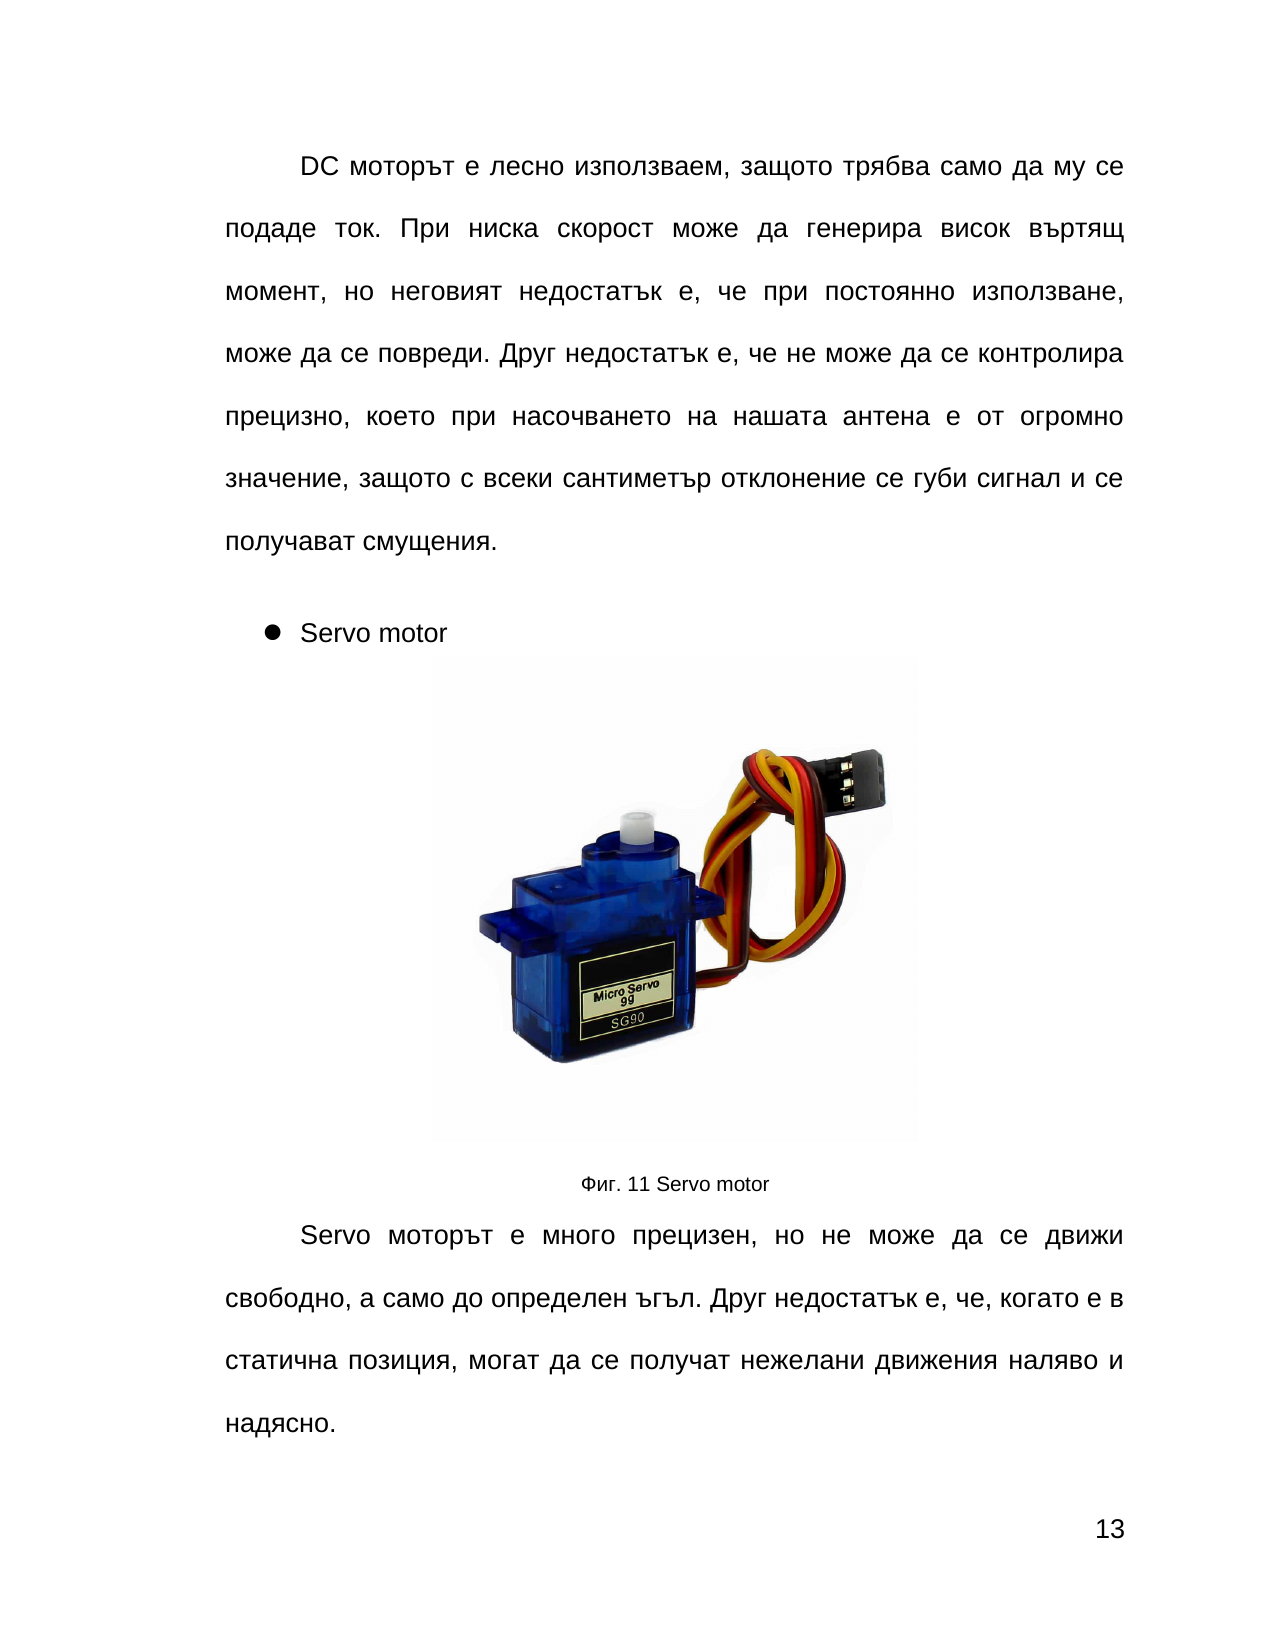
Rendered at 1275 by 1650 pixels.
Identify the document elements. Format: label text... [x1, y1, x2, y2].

text Фиг. 11 Servo motor [150, 1171, 1125, 1195]
subtitle Servo motor [262, 617, 1125, 648]
text DC моторът е лесно използваем, защото трябва само да му се подаде ток. При ниска скорост може да генерира висок въртящ момент, но неговият недостатък е, че при постоянно използване, може да се повреди. Друг недостатък е, че не може да се контролира прецизно, което при насочването на нашата антена е от огромно значение, защото с всеки сантиметър отклонение се губи сигнал и се получават смущения. [225, 150, 1125, 556]
picture [432, 656, 918, 1141]
text Servo моторът е много прецизен, но не може да се движи свободно, а само до определен ъгъл. Друг недостатък е, че, когато е в статична позиция, могат да се получат нежелани движения наляво и надясно. [225, 1219, 1125, 1438]
